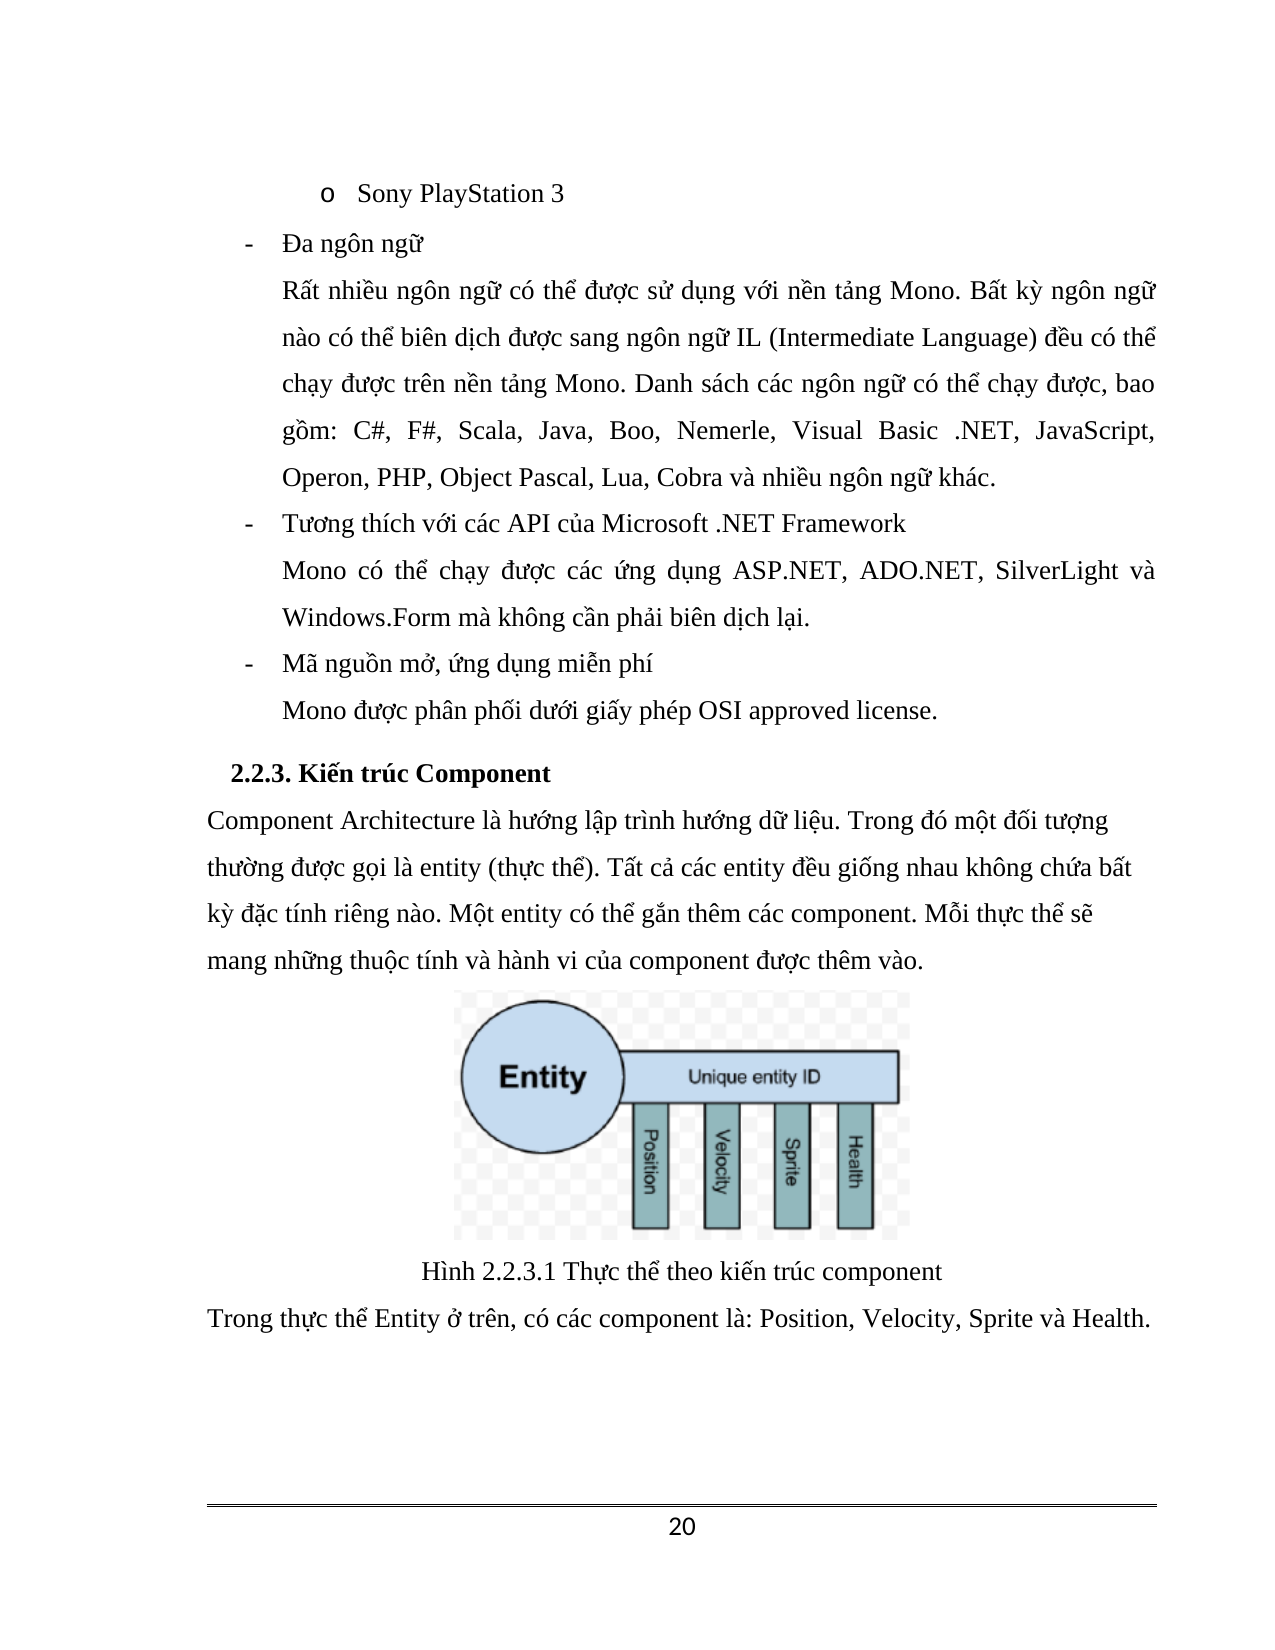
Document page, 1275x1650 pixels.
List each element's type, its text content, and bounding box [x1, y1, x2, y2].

list Component Architecture là hướng lập trình hướng dữ liệu. Trong đó một đối tượng thường được gọi là entity (thực thể). Tất cả các entity đều giống nhau không chứa bất kỳ đặc tính riêng nào. Một entity có thể gắn thêm các component. Mỗi thực thể sẽ mang những thuộc tính và hành vi của component được thêm vào. [207, 804, 1157, 975]
list Đa ngôn ngữ [244, 227, 1157, 258]
subtitle Kiến trúc Component [230, 757, 1157, 788]
list Rất nhiều ngôn ngữ có thể được sử dụng với nền tảng Mono. Bất kỳ ngôn ngữ nào có thể biên dịch được sang ngôn ngữ IL (Intermediate Language) đều có thể chạy được trên nền tảng Mono. Danh sách các ngôn ngữ có thể chạy được, bao gồm: C#, F#, Scala, Java, Boo, Nemerle, Visual Basic .NET, JavaScript, Operon, PHP, Object Pascal, Lua, Cobra và nhiều ngôn ngữ khác. [282, 274, 1157, 492]
list Trong thực thể Entity ở trên, có các component là: Position, Velocity, Sprite và Health. [207, 1302, 1157, 1333]
list Sony PlayStation 3 [319, 177, 1157, 211]
list Mã nguồn mở, ứng dụng miễn phí [244, 647, 1157, 678]
list Mono có thể chạy được các ứng dụng ASP.NET, ADO.NET, SilverLight và Windows.Form mà không cần phải biên dịch lại. [282, 554, 1157, 632]
list Mono được phân phối dưới giấy phép OSI approved license. [282, 694, 1157, 725]
list Tương thích với các API của Microsoft .NET Framework [244, 507, 1157, 538]
picture [454, 990, 910, 1240]
list Hình 2.2.3.1 Thực thể theo kiến trúc component [207, 1255, 1157, 1286]
